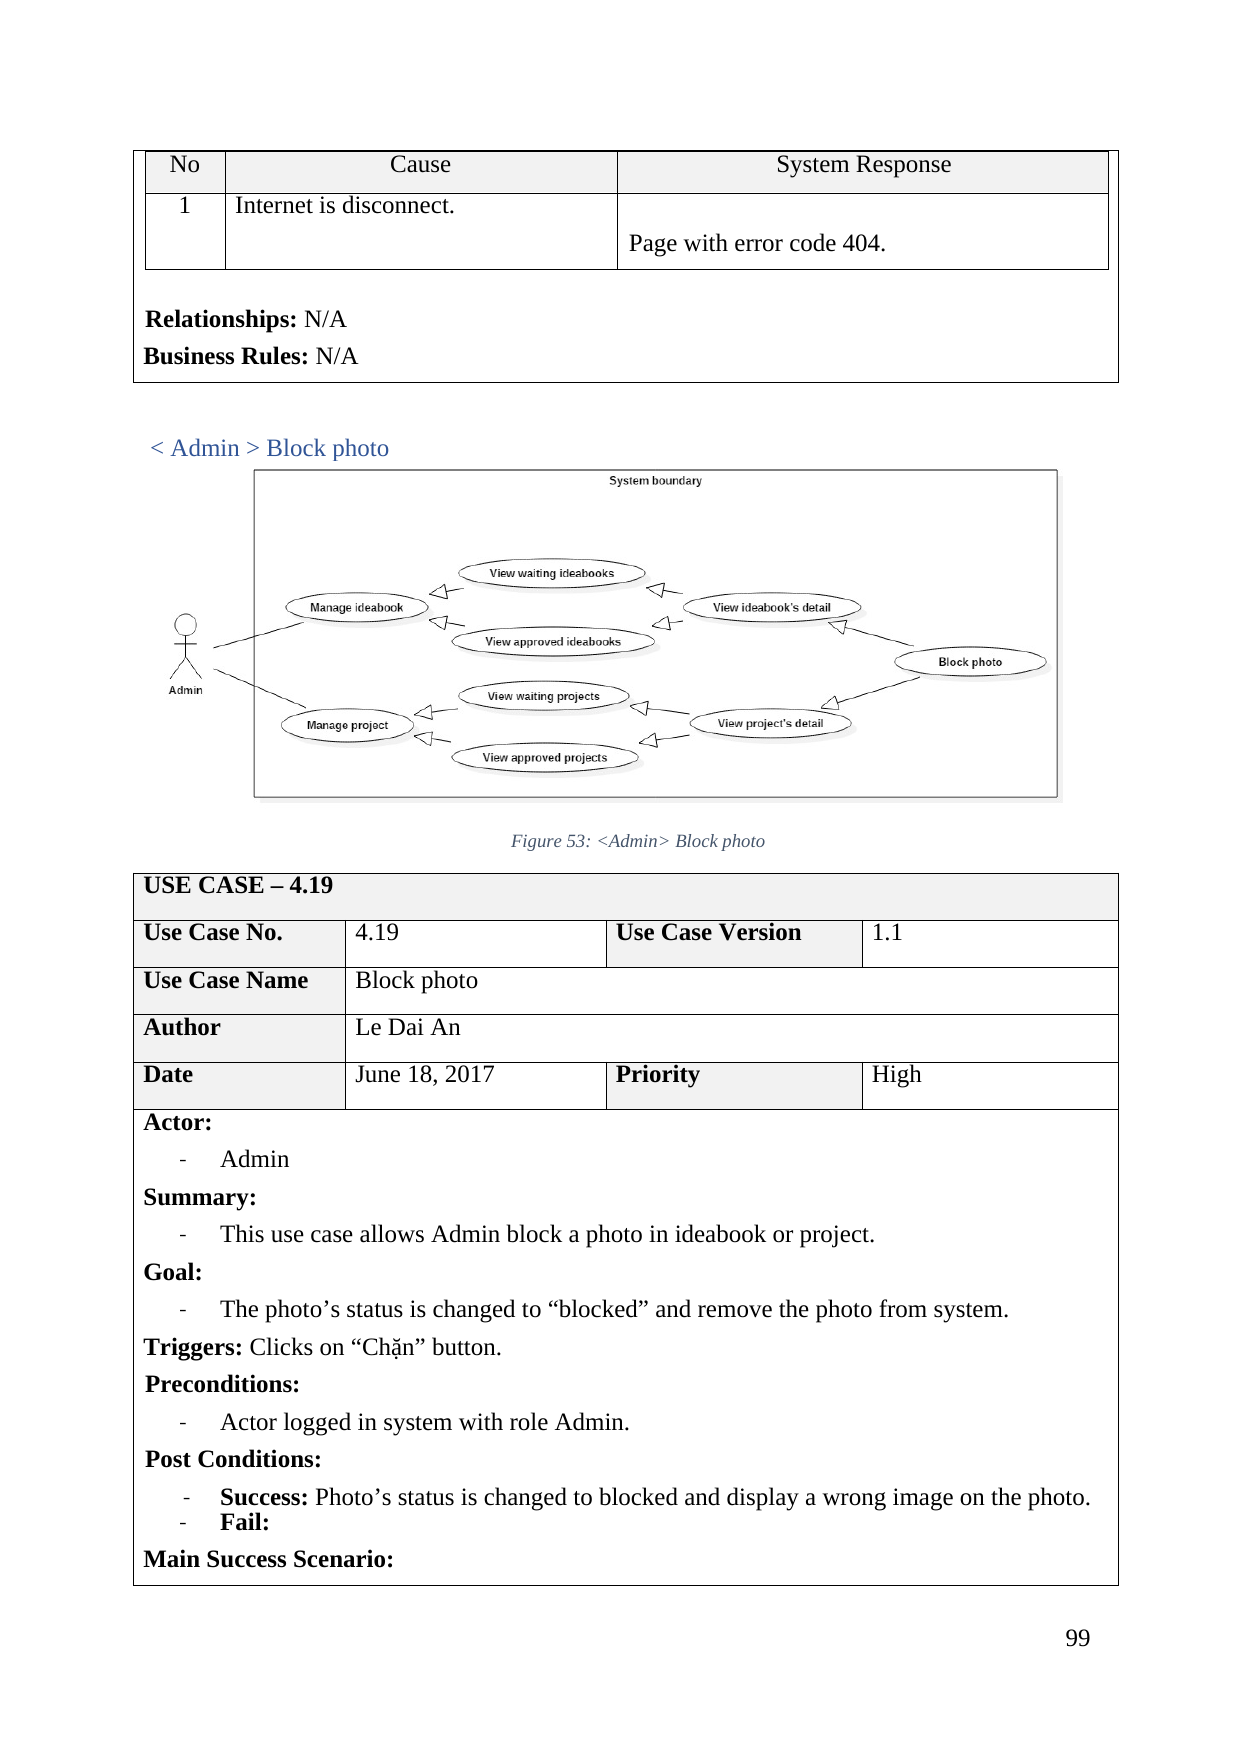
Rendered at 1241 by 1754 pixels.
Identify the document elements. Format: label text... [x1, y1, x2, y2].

text Figure 53: <Admin> Block photo [187, 831, 1090, 852]
table_cell Block photo [346, 968, 1118, 1014]
table_cell Priority [607, 1063, 862, 1109]
picture [150, 461, 1090, 831]
subtitle < Admin > Block photo [150, 433, 1090, 461]
table_cell 1.1 [863, 921, 1118, 967]
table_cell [134, 1110, 1118, 1585]
table_cell Date [134, 1063, 345, 1109]
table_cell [134, 151, 1118, 382]
table_cell Author [134, 1015, 345, 1062]
table_cell High [863, 1063, 1118, 1109]
table_cell June 18, 2017 [346, 1063, 606, 1109]
table_cell Use Case Version [607, 921, 862, 967]
table_cell 4.19 [346, 921, 606, 967]
table_header USE CASE – 4.19 [134, 874, 1118, 920]
table_cell Use Case No. [134, 921, 345, 967]
table_cell Le Dai An [346, 1015, 1118, 1062]
table_cell Use Case Name [134, 968, 345, 1014]
